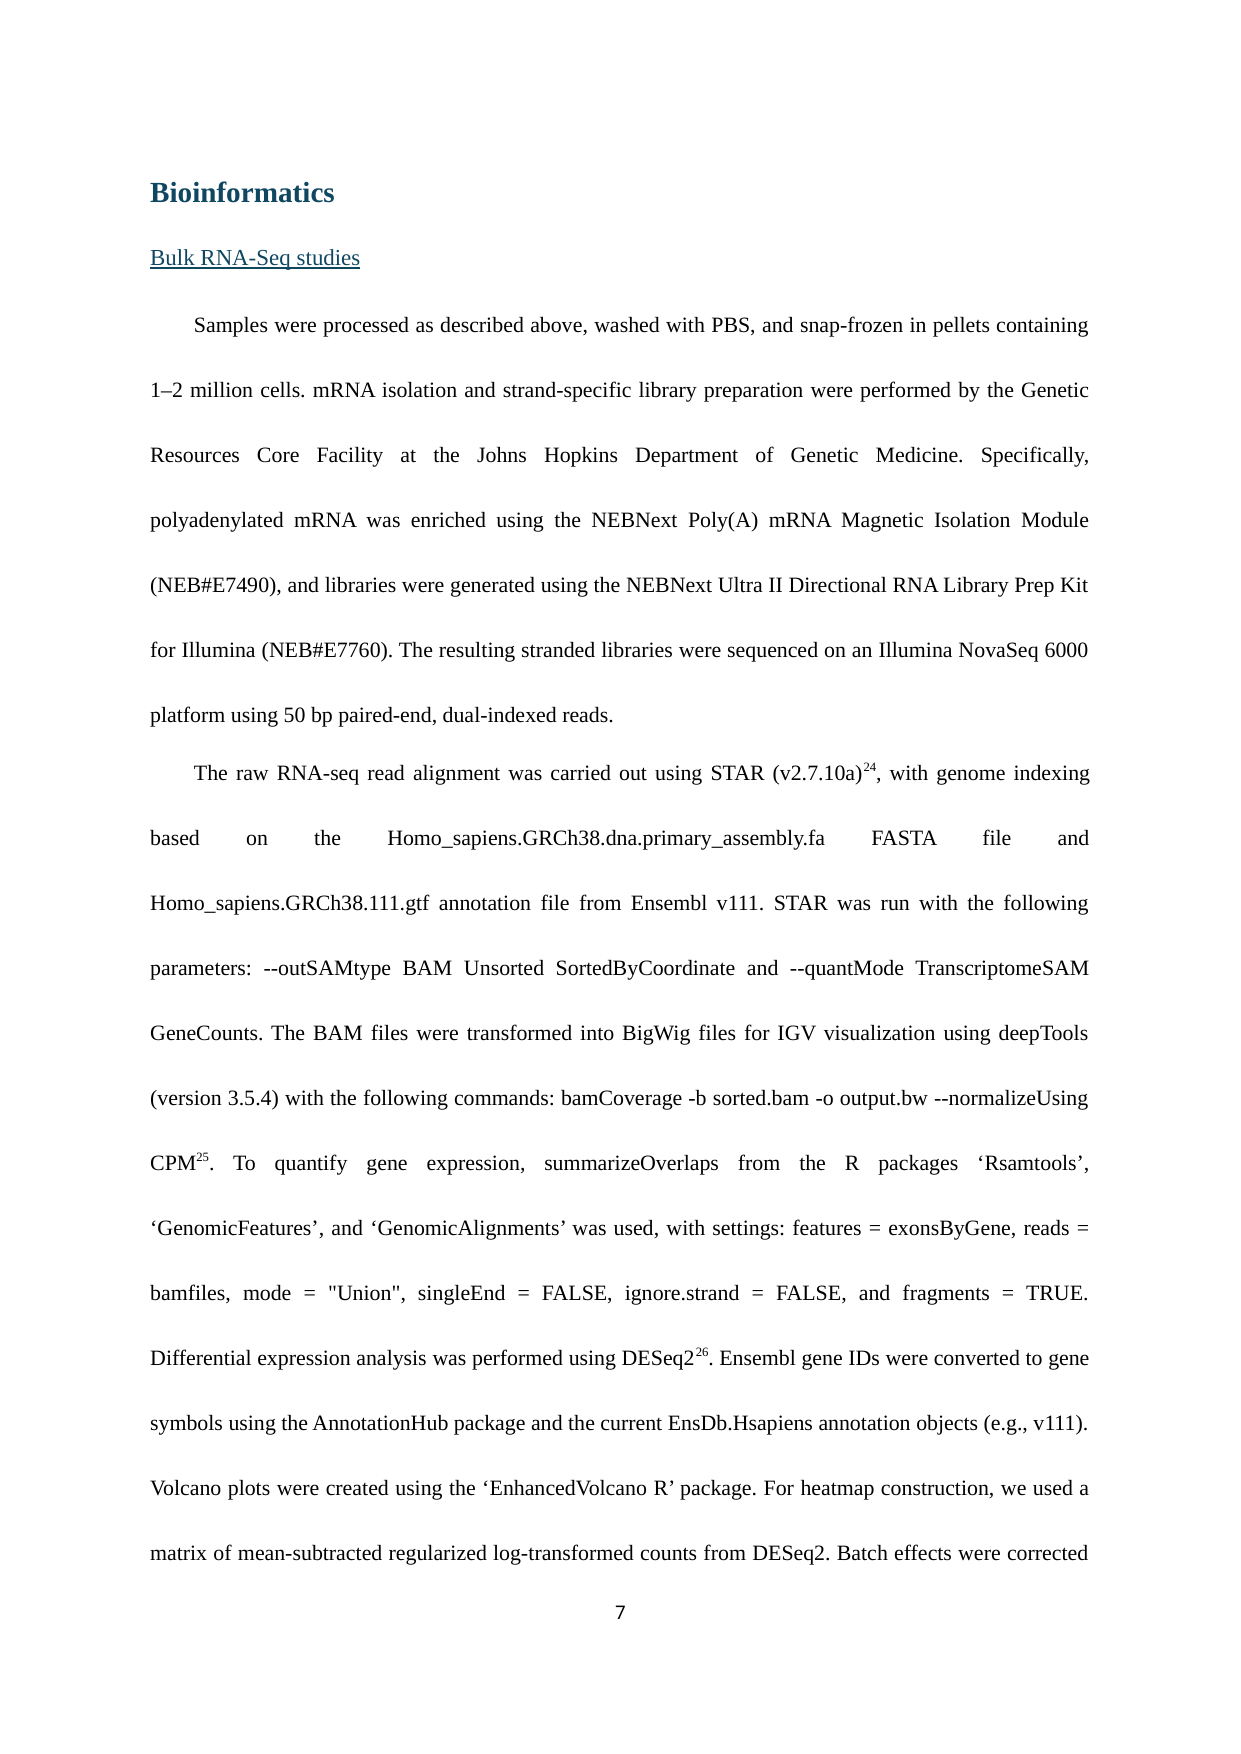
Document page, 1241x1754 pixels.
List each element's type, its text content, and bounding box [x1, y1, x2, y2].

subtitle Bioinformatics [150, 160, 1090, 225]
subtitle Bulk RNA-Seq studies [150, 241, 1090, 274]
text Samples were processed as described above, washed with PBS, and snap-frozen in pellets containing 1–2 million cells. mRNA isolation and strand-specific library preparation were performed by the Genetic Resources Core Facility at the Johns Hopkins Department of Genetic Medicine. Specifically, polyadenylated mRNA was enriched using the NEBNext Poly(A) mRNA Magnetic Isolation Module (NEB#E7490), and libraries were generated using the NEBNext Ultra II Directional RNA Library Prep Kit for Illumina (NEB#E7760). The resulting stranded libraries were sequenced on an Illumina NovaSeq 6000 platform using 50 bp paired-end, dual-indexed reads. [150, 309, 1090, 731]
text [150, 756, 1090, 1569]
